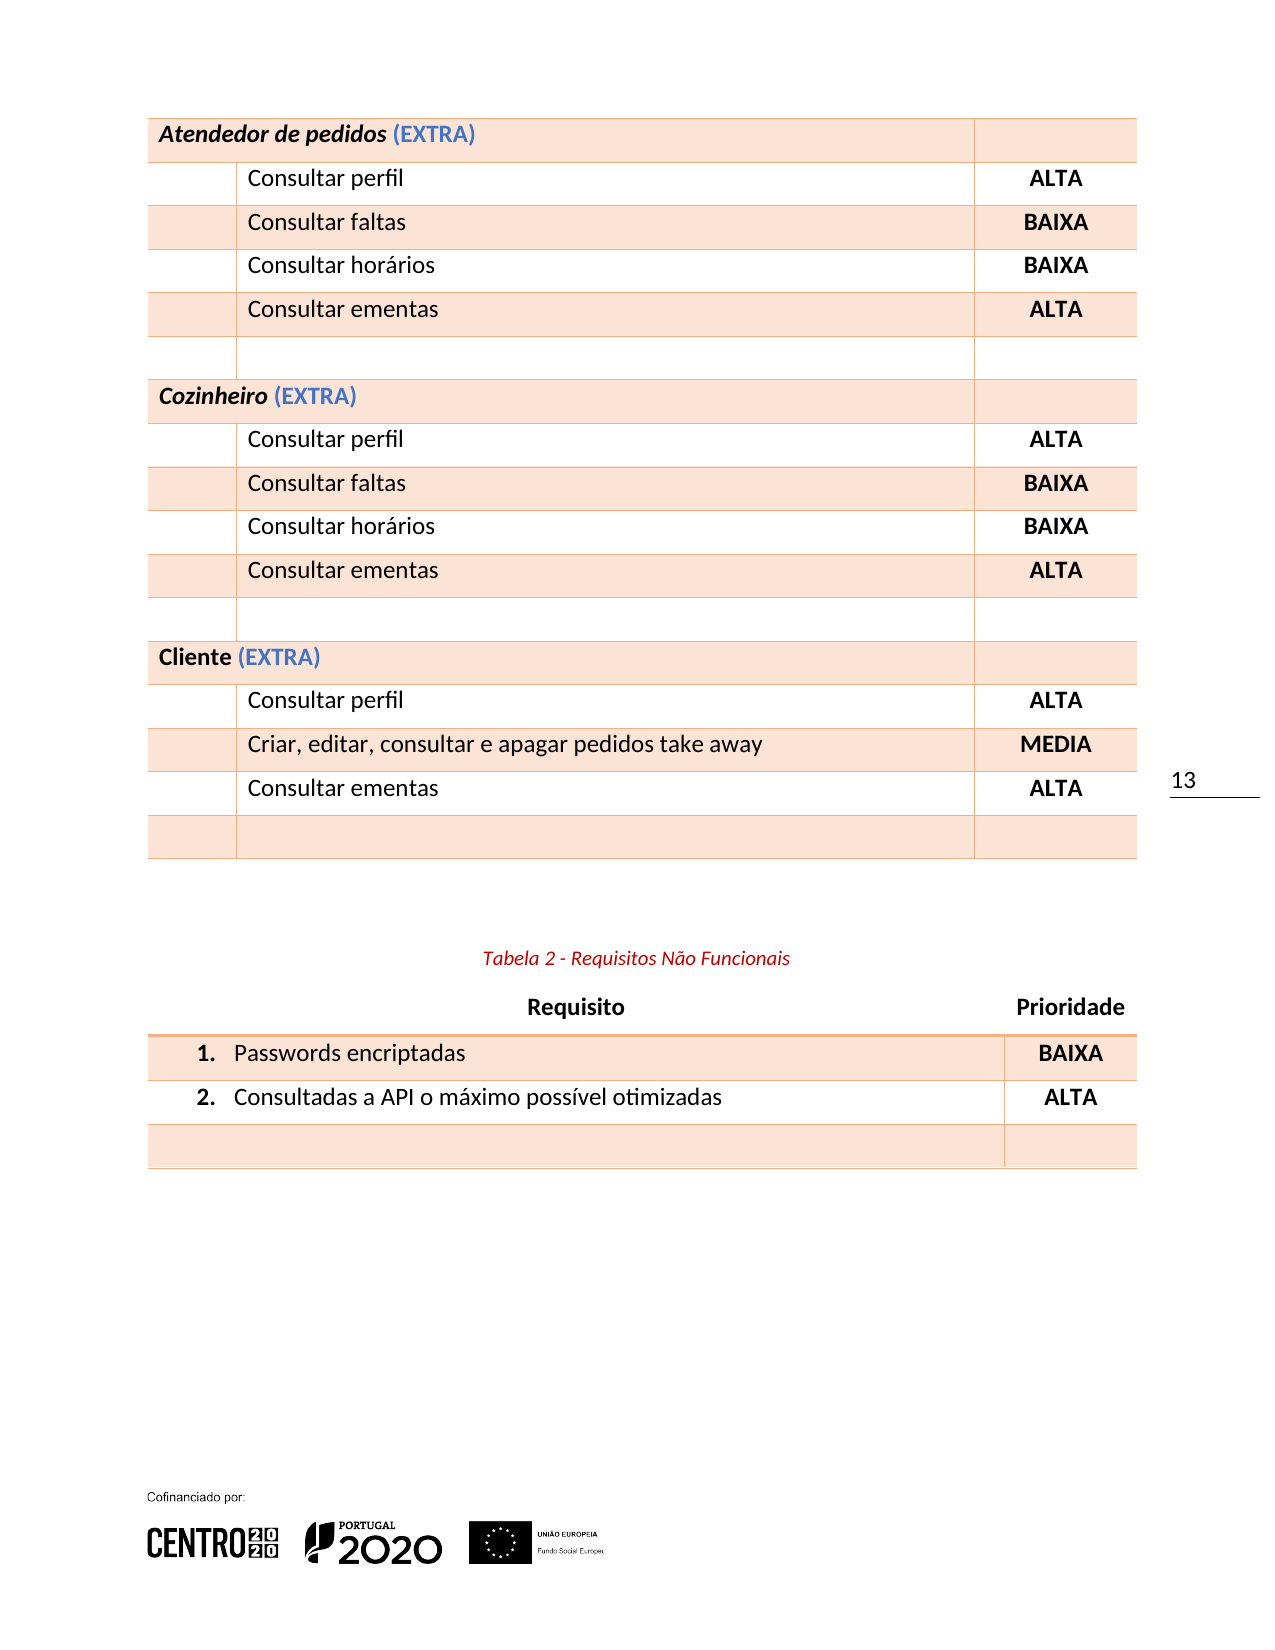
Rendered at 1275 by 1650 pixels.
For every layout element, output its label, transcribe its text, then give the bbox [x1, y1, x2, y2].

table_cell [148, 424, 236, 466]
table_cell Cozinheiro (EXTRA) [148, 380, 974, 423]
table_cell MEDIA [975, 729, 1137, 771]
table_cell BAIXA [1005, 1037, 1137, 1080]
picture [147, 1492, 605, 1564]
table_cell [148, 772, 236, 815]
table_cell BAIXA [975, 250, 1137, 292]
table_cell ALTA [975, 293, 1137, 336]
table_cell Criar, editar, consultar e apagar pedidos take away [237, 729, 974, 771]
table_cell [148, 337, 236, 379]
table_cell [237, 337, 974, 379]
table_cell [148, 293, 236, 336]
table_cell [975, 598, 1137, 641]
table_cell ALTA [975, 772, 1137, 815]
table_cell Passwords encriptadas [148, 1037, 1004, 1080]
table_cell [237, 598, 974, 641]
table_cell Consultar perfil [237, 163, 974, 205]
table_cell Consultar faltas [237, 468, 974, 510]
table_cell Consultar ementas [237, 555, 974, 597]
table_cell [975, 380, 1137, 423]
table_cell [148, 729, 236, 771]
table_cell ALTA [975, 685, 1137, 728]
table_cell Consultadas a API o máximo possível otimizadas [148, 1081, 1004, 1124]
table_cell [975, 642, 1137, 684]
table_cell Atendedor de pedidos (EXTRA) [148, 119, 974, 162]
table_cell ALTA [975, 424, 1137, 466]
table_cell [148, 598, 236, 641]
table_cell ALTA [975, 163, 1137, 205]
table_cell [148, 163, 236, 205]
table_cell Consultar perfil [237, 424, 974, 466]
table_cell Consultar ementas [237, 772, 974, 815]
table_header Prioridade [1004, 991, 1137, 1034]
text Tabela 2 - Requisitos Não Funcionais [148, 945, 1127, 970]
table_cell [1005, 1125, 1137, 1167]
table_cell [975, 816, 1137, 858]
table_cell Consultar ementas [237, 293, 974, 336]
table_cell BAIXA [975, 468, 1137, 510]
table_cell [148, 555, 236, 597]
table_cell [148, 816, 236, 858]
table_cell [237, 816, 974, 858]
table_cell [148, 206, 236, 249]
table_cell BAIXA [975, 206, 1137, 249]
table_cell [975, 337, 1137, 379]
table_cell [975, 119, 1137, 162]
table_cell Cliente (EXTRA) [148, 642, 974, 684]
table_cell Consultar perfil [237, 685, 974, 728]
table_cell Consultar faltas [237, 206, 974, 249]
table_cell BAIXA [975, 511, 1137, 553]
table_cell [148, 250, 236, 292]
table_cell Consultar horários [237, 250, 974, 292]
table_cell [148, 511, 236, 553]
table_cell Consultar horários [237, 511, 974, 553]
table_cell ALTA [1005, 1081, 1137, 1124]
table_header Requisito [148, 991, 1004, 1034]
table_cell [148, 1125, 1004, 1167]
table_cell [148, 468, 236, 510]
table_cell [148, 685, 236, 728]
table_cell ALTA [975, 555, 1137, 597]
